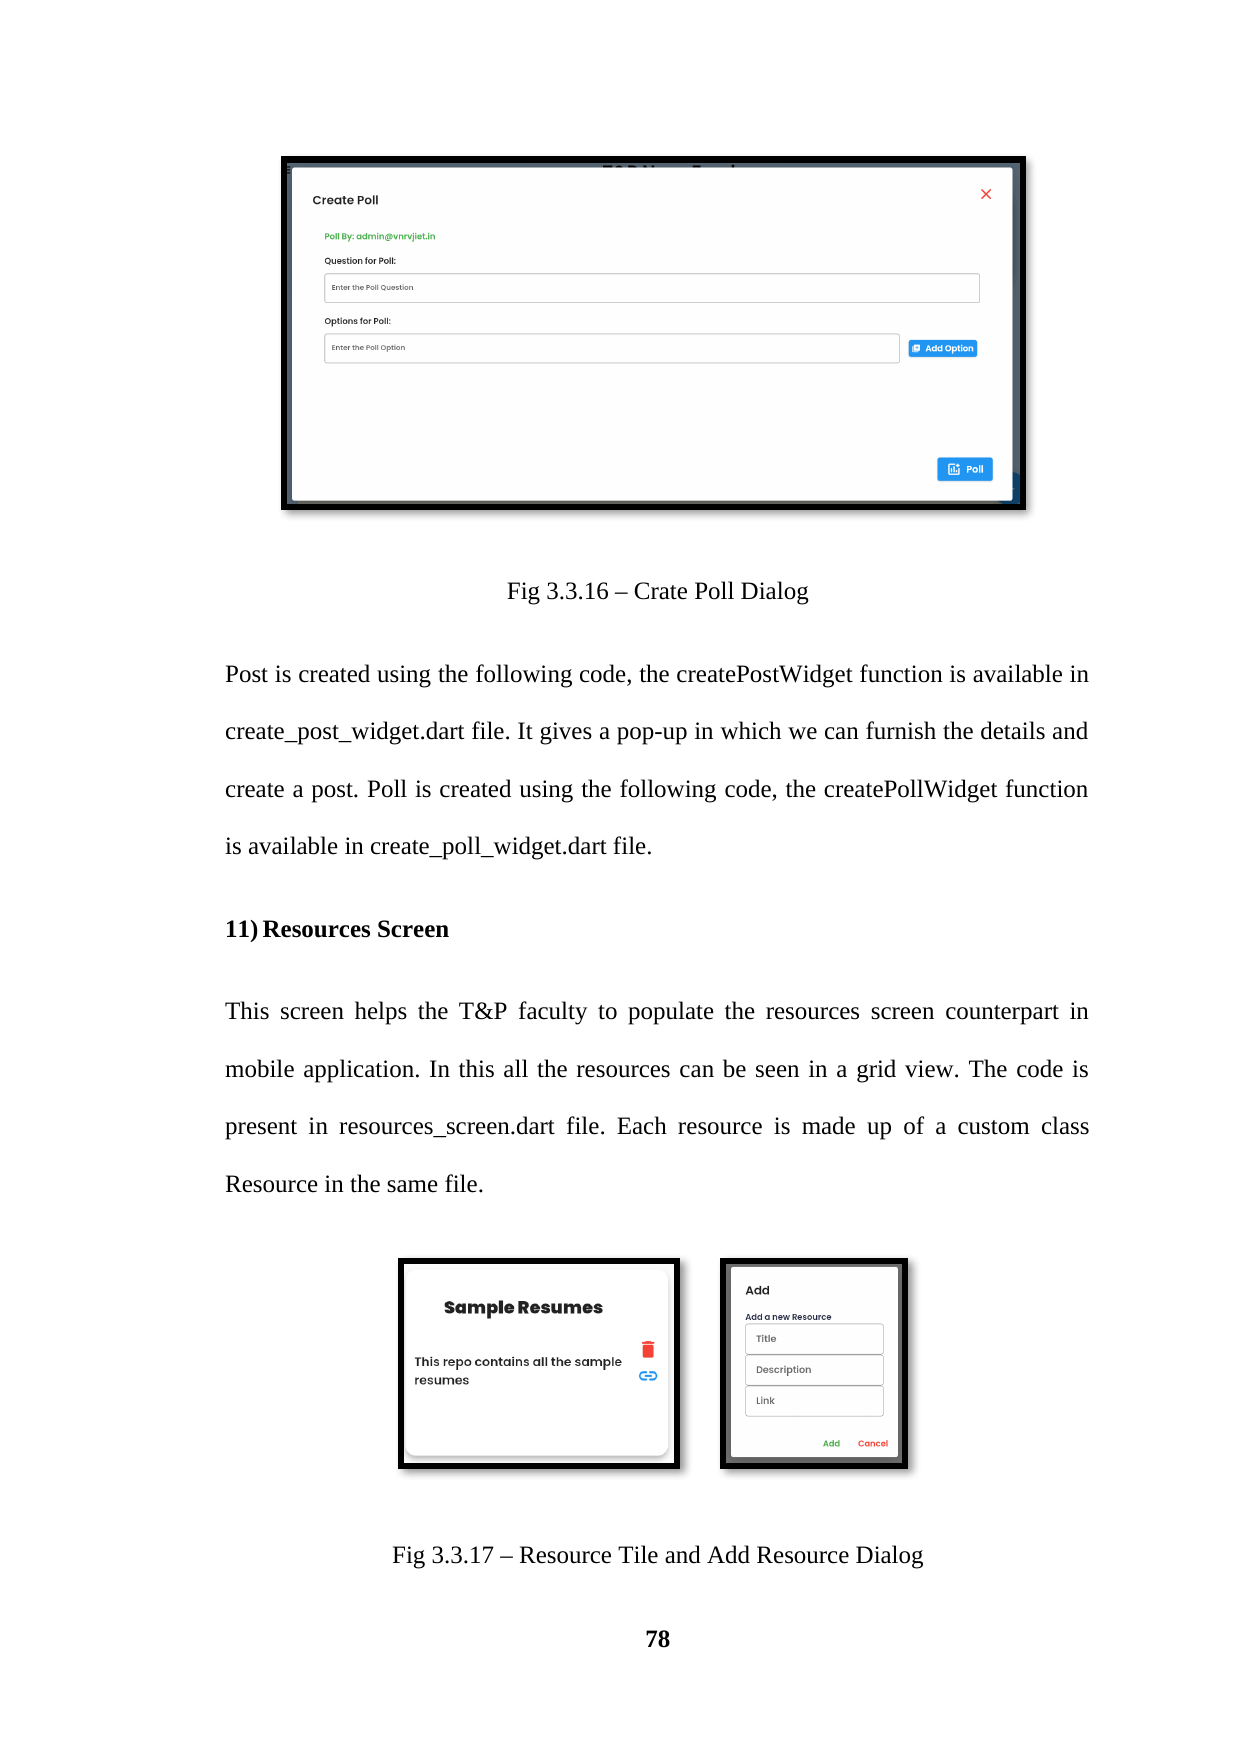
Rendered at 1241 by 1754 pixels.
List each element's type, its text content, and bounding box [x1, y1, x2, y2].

text Fig 3.3.17 – Resource Tile and Add Resource Dialog [225, 1540, 1090, 1568]
picture [726, 1264, 902, 1463]
text Post is created using the following code, the createPostWidget function is available in create_post_widget.dart file. It gives a pop-up in which we can furnish the details and create a post. Poll is created using the following code, the createPollWidget function is available in create_poll_widget.dart file. [225, 659, 1090, 860]
text This screen helps the T&P faculty to populate the resources screen counterpart in mobile application. In this all the resources can be seen in a grid view. The code is present in resources_screen.dart file. Each resource is made up of a custom class Resource in the same file. [225, 996, 1090, 1198]
text Fig 3.3.16 – Crate Poll Dialog [225, 576, 1090, 605]
list Resources Screen [225, 914, 1090, 943]
picture [404, 1264, 674, 1463]
picture [287, 163, 1020, 504]
